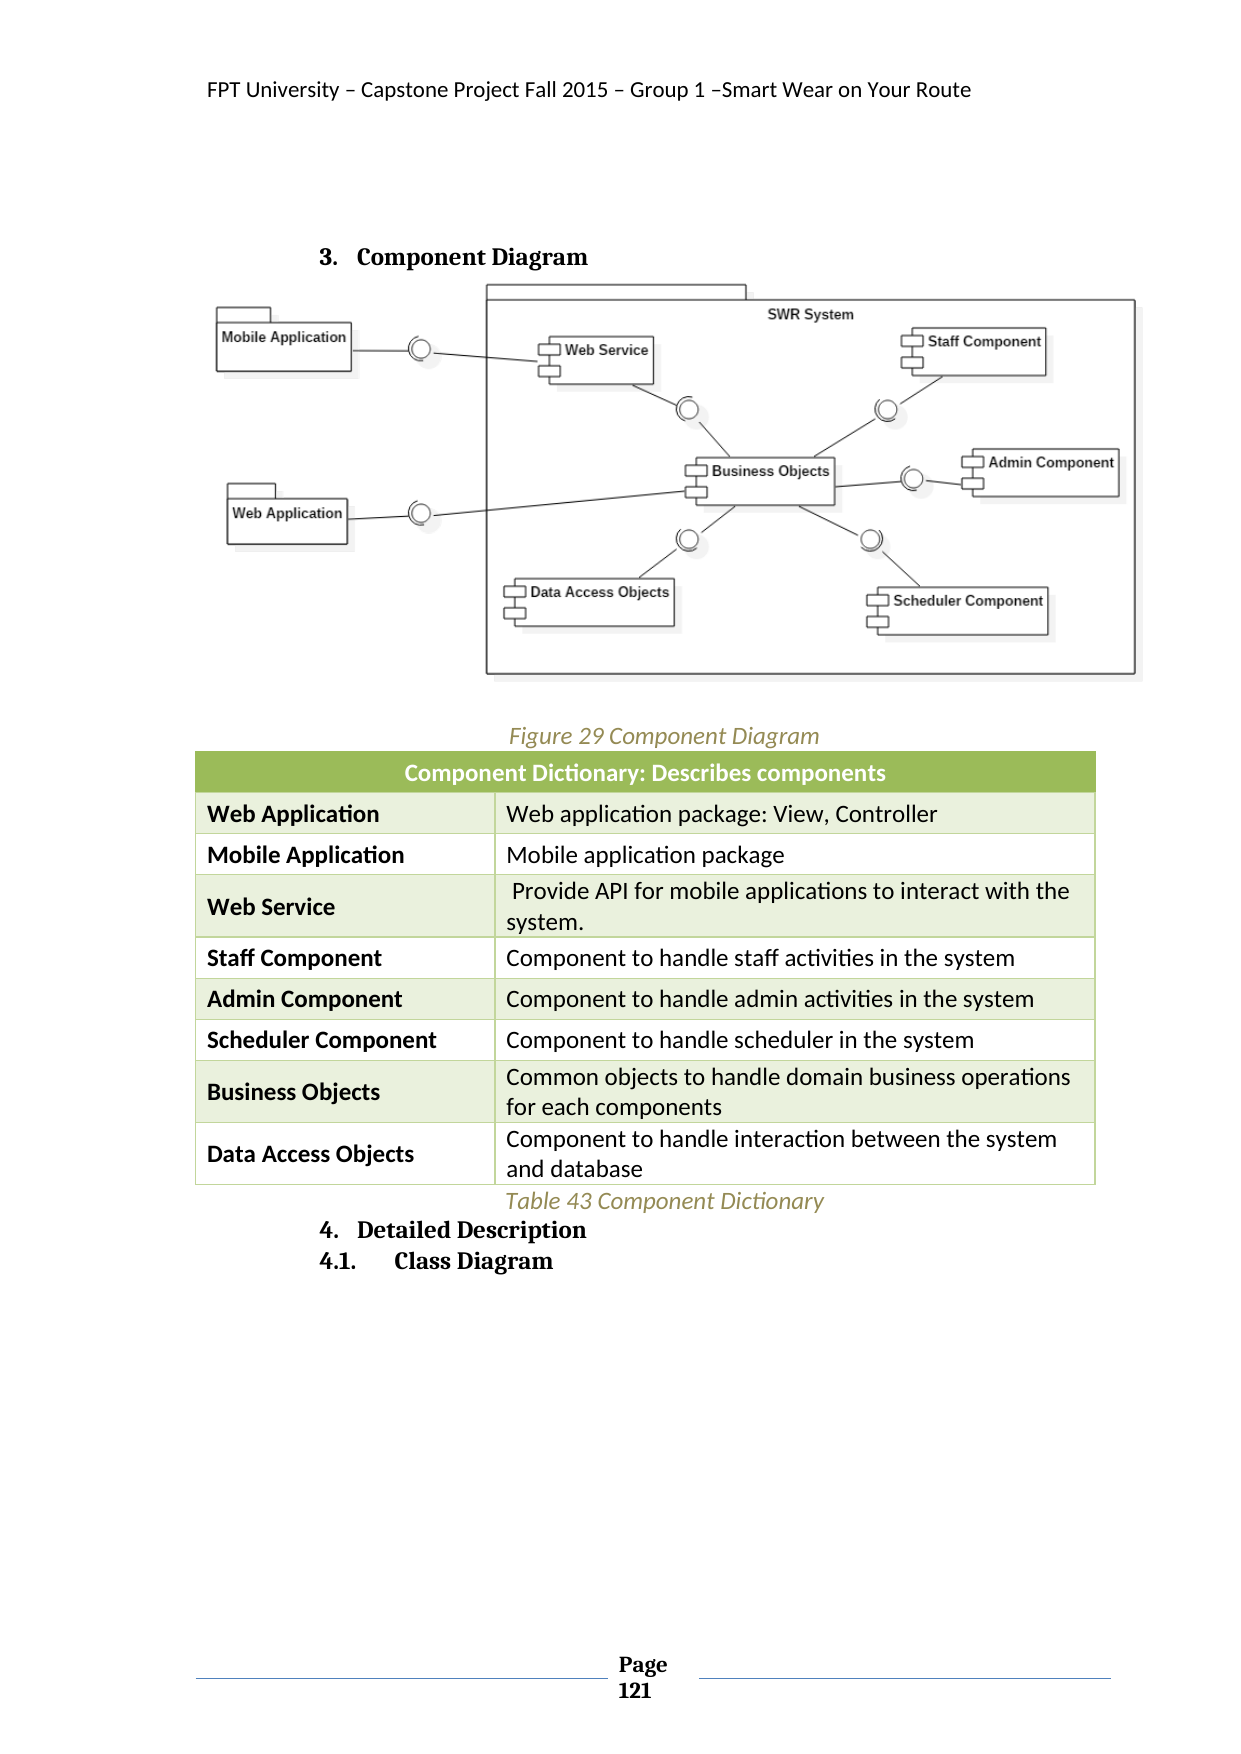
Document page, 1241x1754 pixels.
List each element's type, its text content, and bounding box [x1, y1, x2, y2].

table_cell Scheduler Component [196, 1020, 494, 1060]
table_cell operations o handle interaction between the system and database. Provide API for mobile applications to interact with the system. [496, 875, 1094, 936]
subtitle Class Diagram [319, 1247, 1122, 1275]
subtitle Component Diagram [319, 243, 1122, 272]
picture [206, 274, 1178, 717]
table_cell Component to handle admin activities in the system [496, 979, 1094, 1019]
table_cell Component to handle scheduler in the system [496, 1020, 1094, 1060]
table_cell Business Objects [196, 1061, 494, 1122]
table_cell Common objects to handle domain business operations for each components [496, 1061, 1094, 1122]
table_cell Data Access Objects [196, 1123, 494, 1184]
table_cell Web Application [196, 793, 494, 833]
table_cell Component to handle staff activities in the system [496, 938, 1094, 978]
table_cell Mobile Application [196, 834, 494, 874]
table_cell Component to handle interaction between the system and database [496, 1123, 1094, 1184]
table_header Component Dictionary: Describes components [196, 752, 1094, 792]
subtitle Detailed Description [319, 1216, 1122, 1244]
table_cell Mobile application package [496, 834, 1094, 874]
table_cell Staff Component [196, 938, 494, 978]
table_cell Web application package: View, Controller [496, 793, 1094, 833]
table_cell Admin Component [196, 979, 494, 1019]
table_cell Web Service [196, 875, 494, 936]
